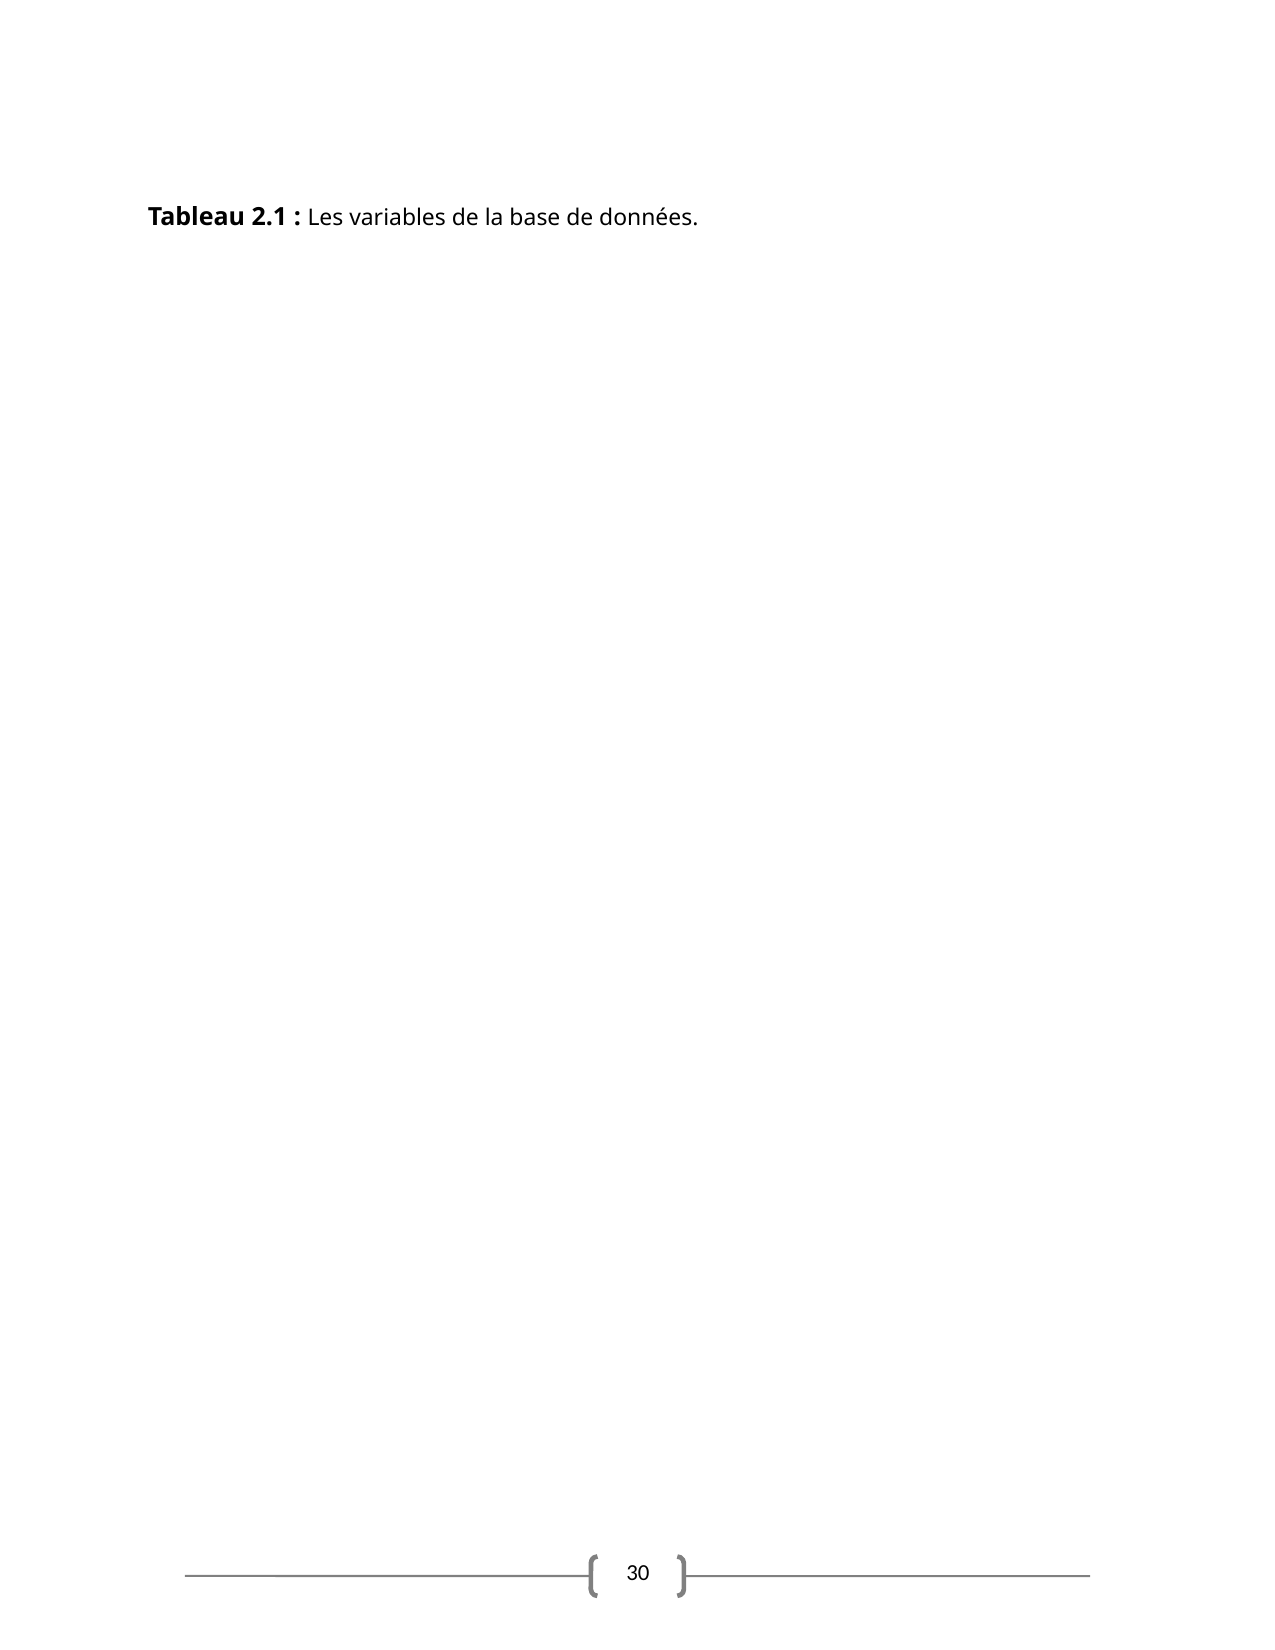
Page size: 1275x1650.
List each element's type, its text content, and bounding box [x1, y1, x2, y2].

text Tableau 2.1 : Les variables de la base de données. [148, 148, 1127, 233]
